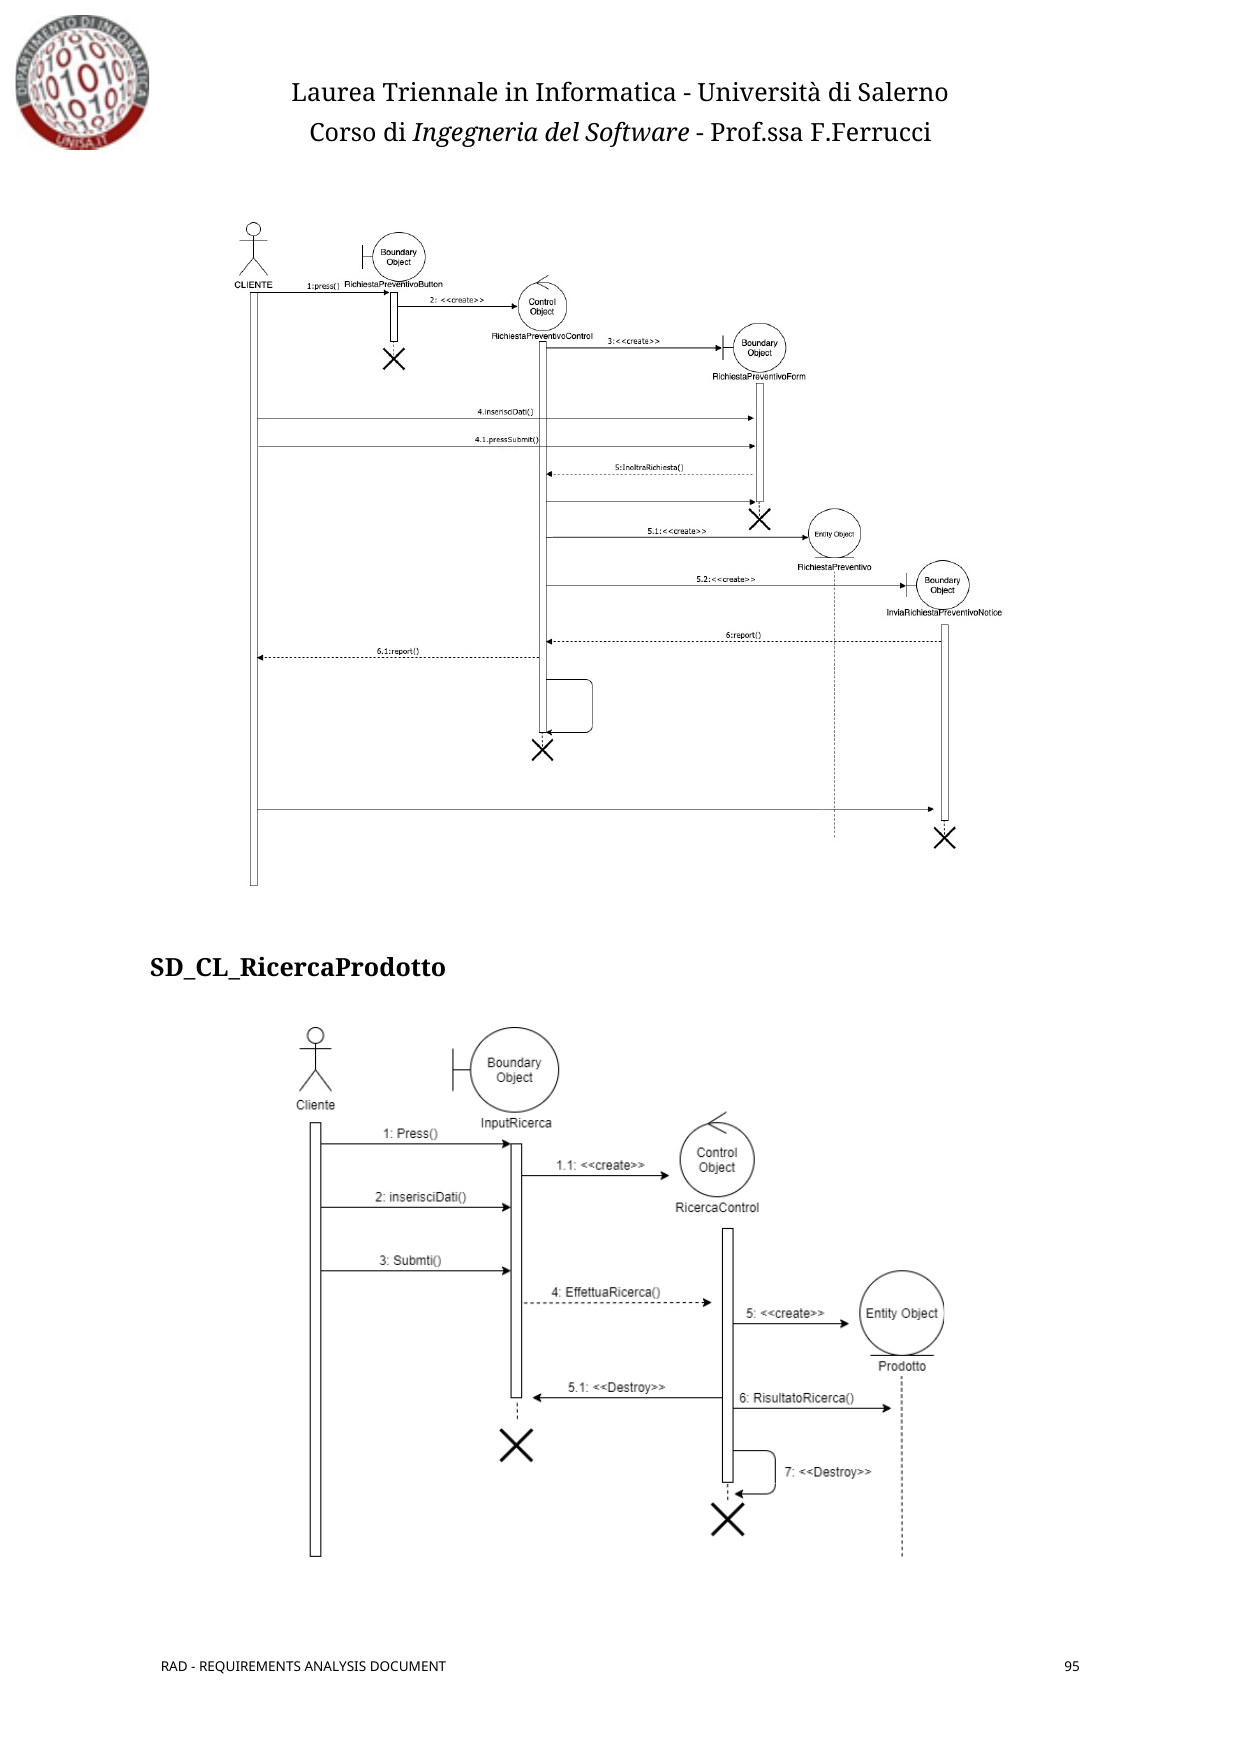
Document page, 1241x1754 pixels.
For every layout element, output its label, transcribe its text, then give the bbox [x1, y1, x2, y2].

text SD_CL_RicercaProdotto [150, 949, 1090, 983]
picture [296, 1027, 945, 1558]
picture [234, 222, 1006, 886]
picture [15, 15, 150, 150]
